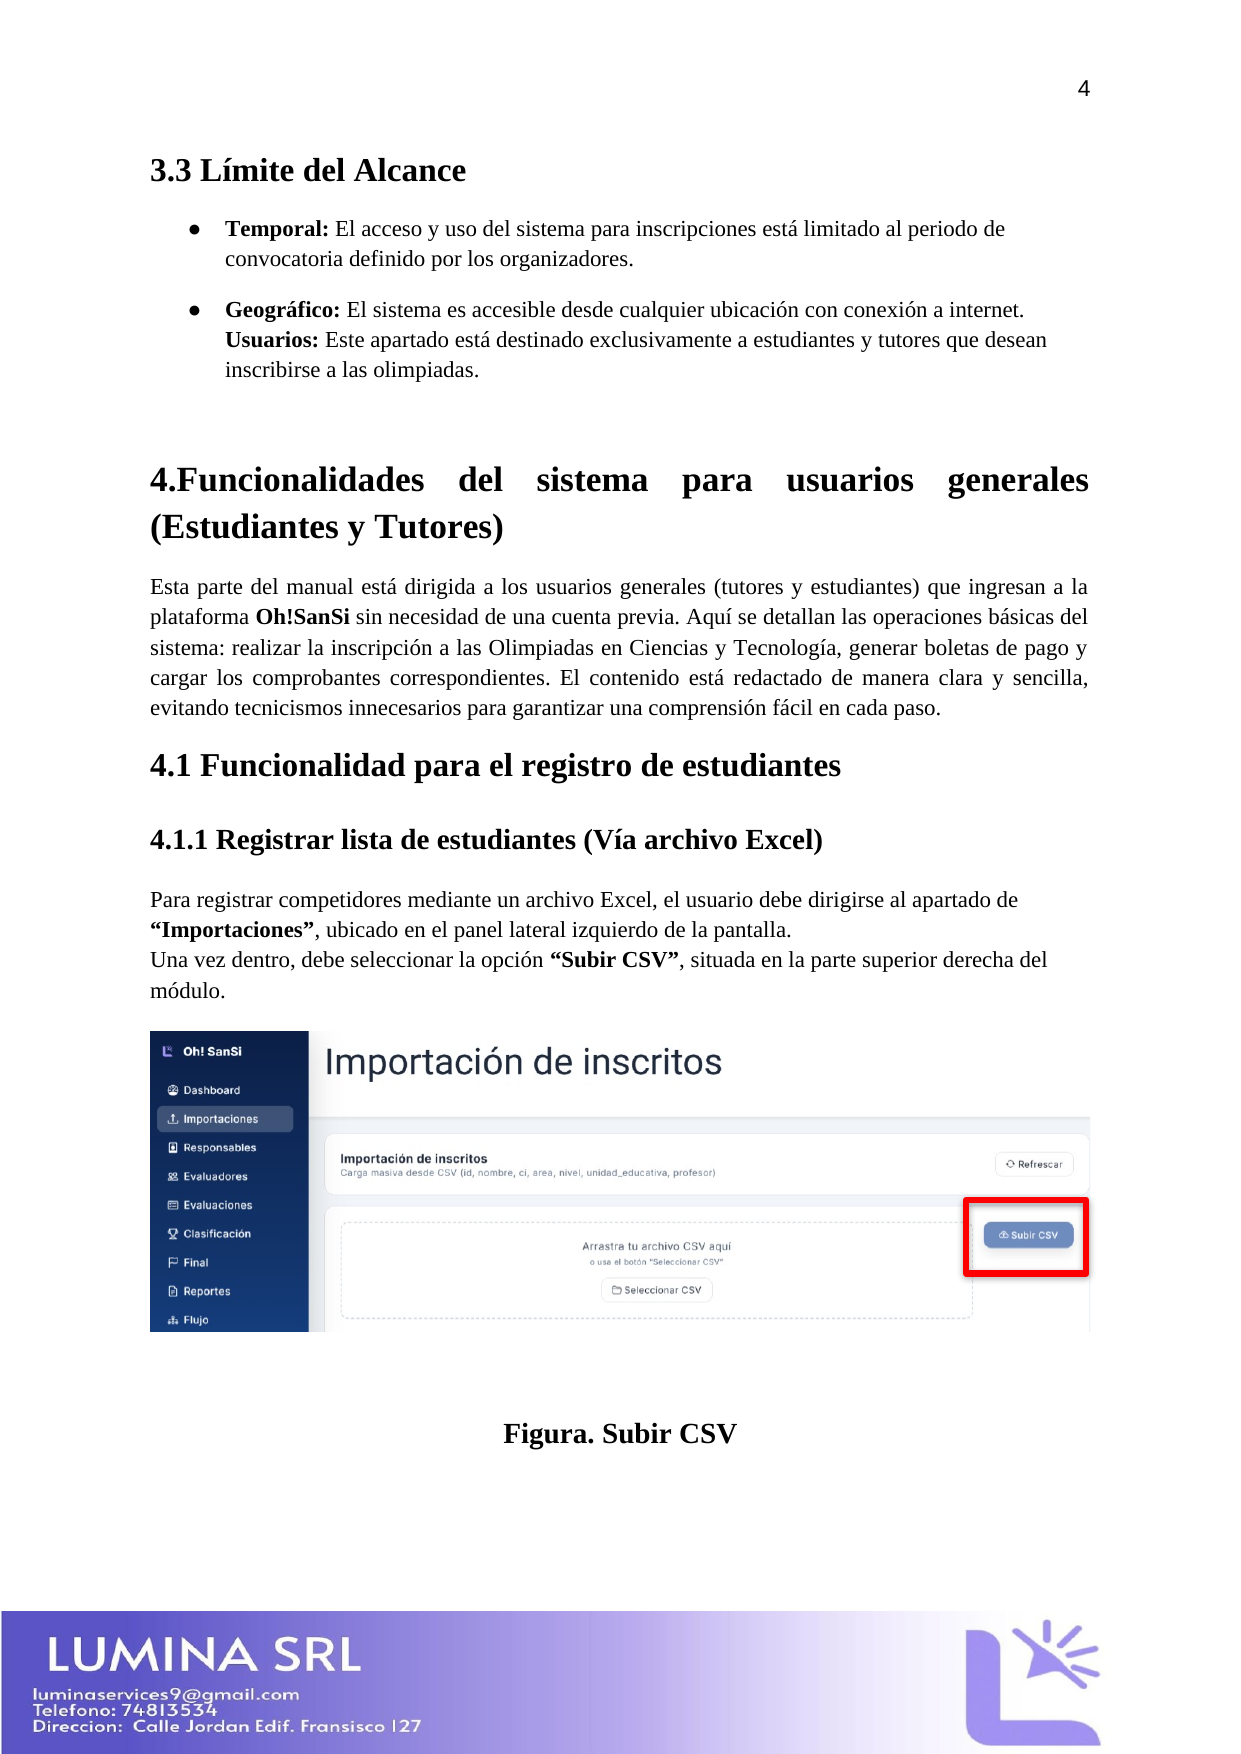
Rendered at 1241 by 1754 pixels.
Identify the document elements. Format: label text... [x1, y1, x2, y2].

list Temporal: El acceso y uso del sistema para inscripciones está limitado al periodo de convocatoria definido por los organizadores. [187, 215, 1090, 271]
text Para registrar competidores mediante un archivo Excel, el usuario debe dirigirse al apartado de “Importaciones”, ubicado en el panel lateral izquierdo de la pantalla. Una vez dentro, debe seleccionar la opción “Subir CSV”, situada en la parte superior derecha del módulo. [150, 886, 1090, 1003]
picture [150, 1031, 1091, 1332]
text Figura. Subir CSV [150, 1416, 1090, 1450]
picture [0, 1611, 1241, 1754]
subtitle Esta parte del manual está dirigida a los usuarios generales (tutores y estudiantes) que ingresan a la plataforma Oh!SanSi sin necesidad de una cuenta previa. Aquí se detallan las operaciones básicas del sistema: realizar la inscripción a las Olimpiadas en Ciencias y Tecnología, generar boletas de pago y cargar los comprobantes correspondientes. El contenido está redactado de manera clara y sencilla, evitando tecnicismos innecesarios para garantizar una comprensión fácil en cada paso. [150, 573, 1090, 720]
subtitle 4.Funcionalidades del sistema para usuarios generales (Estudiantes y Tutores) [150, 459, 1090, 546]
subtitle 4.1 Funcionalidad para el registro de estudiantes [150, 745, 1090, 783]
subtitle 3.3 Límite del Alcance [150, 150, 1090, 188]
subtitle 4.1.1 Registrar lista de estudiantes (Vía archivo Excel) [150, 822, 1090, 856]
list Geográfico: El sistema es accesible desde cualquier ubicación con conexión a internet. Usuarios: Este apartado está destinado exclusivamente a estudiantes y tutores que desean inscribirse a las olimpiadas. [187, 296, 1090, 383]
